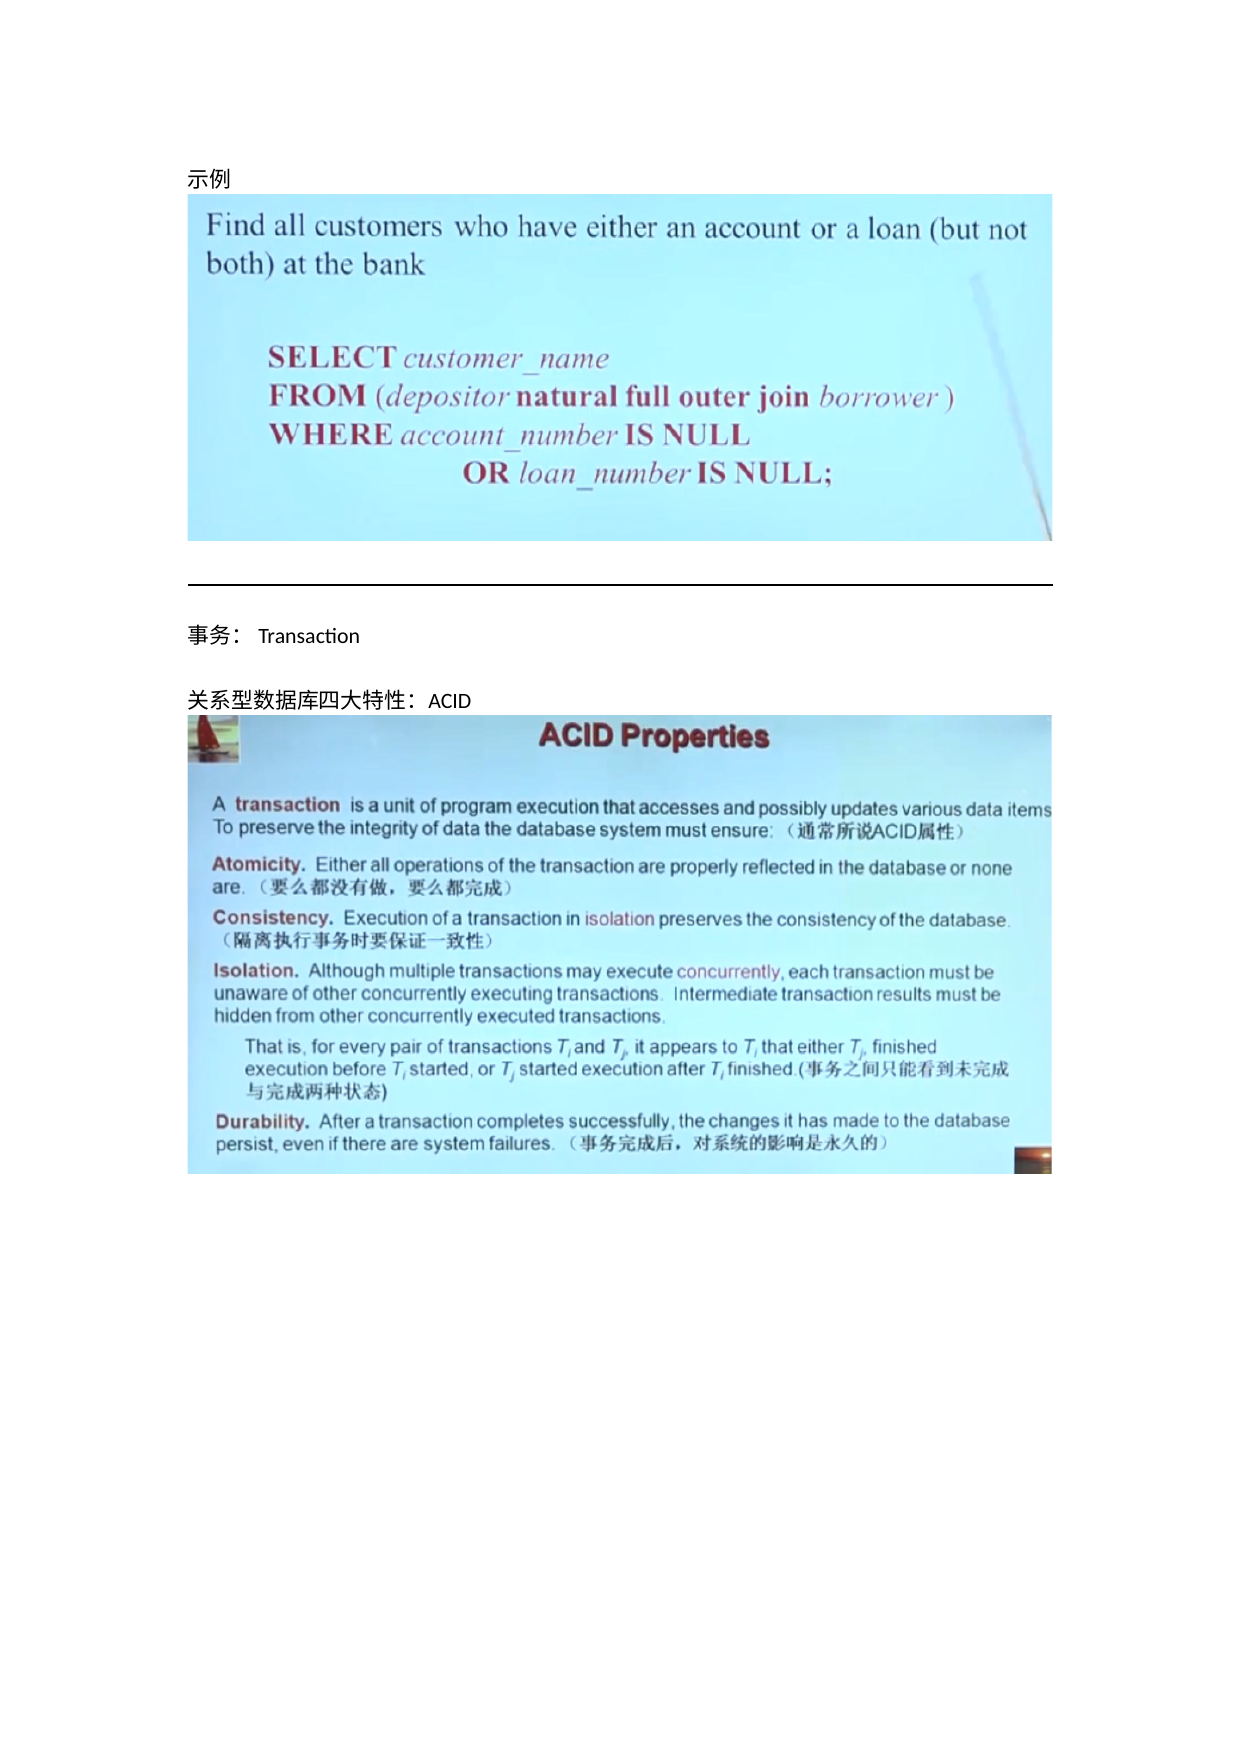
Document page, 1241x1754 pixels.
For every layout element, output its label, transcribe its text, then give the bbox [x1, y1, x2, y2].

text 关系型数据库四大特性：ACID [187, 683, 1053, 716]
picture [187, 715, 1052, 1174]
text 事务： Transaction [187, 618, 1053, 651]
text 示例 [187, 162, 1053, 194]
picture [187, 194, 1053, 541]
